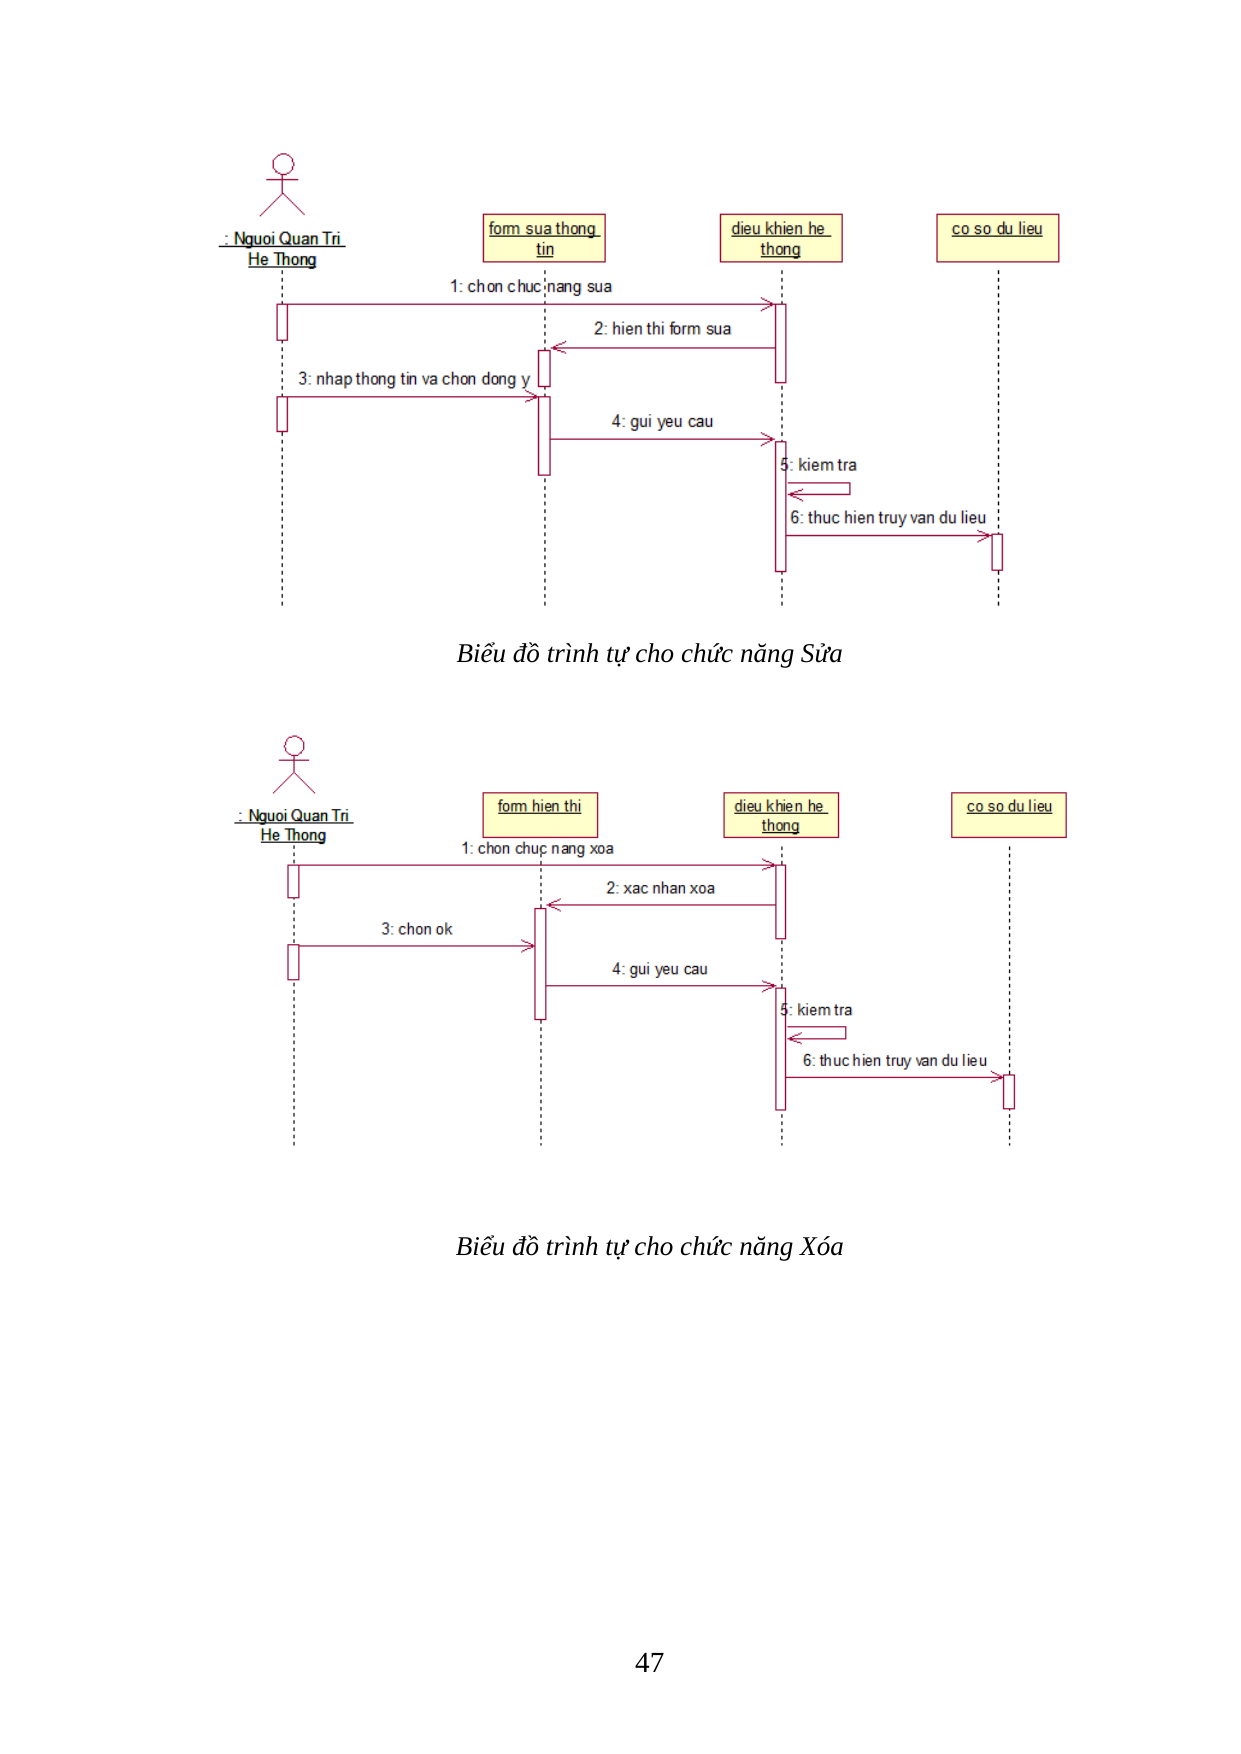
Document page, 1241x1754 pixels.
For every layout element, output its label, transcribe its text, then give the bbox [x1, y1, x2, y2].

picture [208, 732, 1091, 1218]
text Biểu đồ trình tự cho chức năng Sửa [207, 637, 1092, 668]
picture [210, 147, 1089, 625]
text Biểu đồ trình tự cho chức năng Xóa [207, 1230, 1092, 1261]
